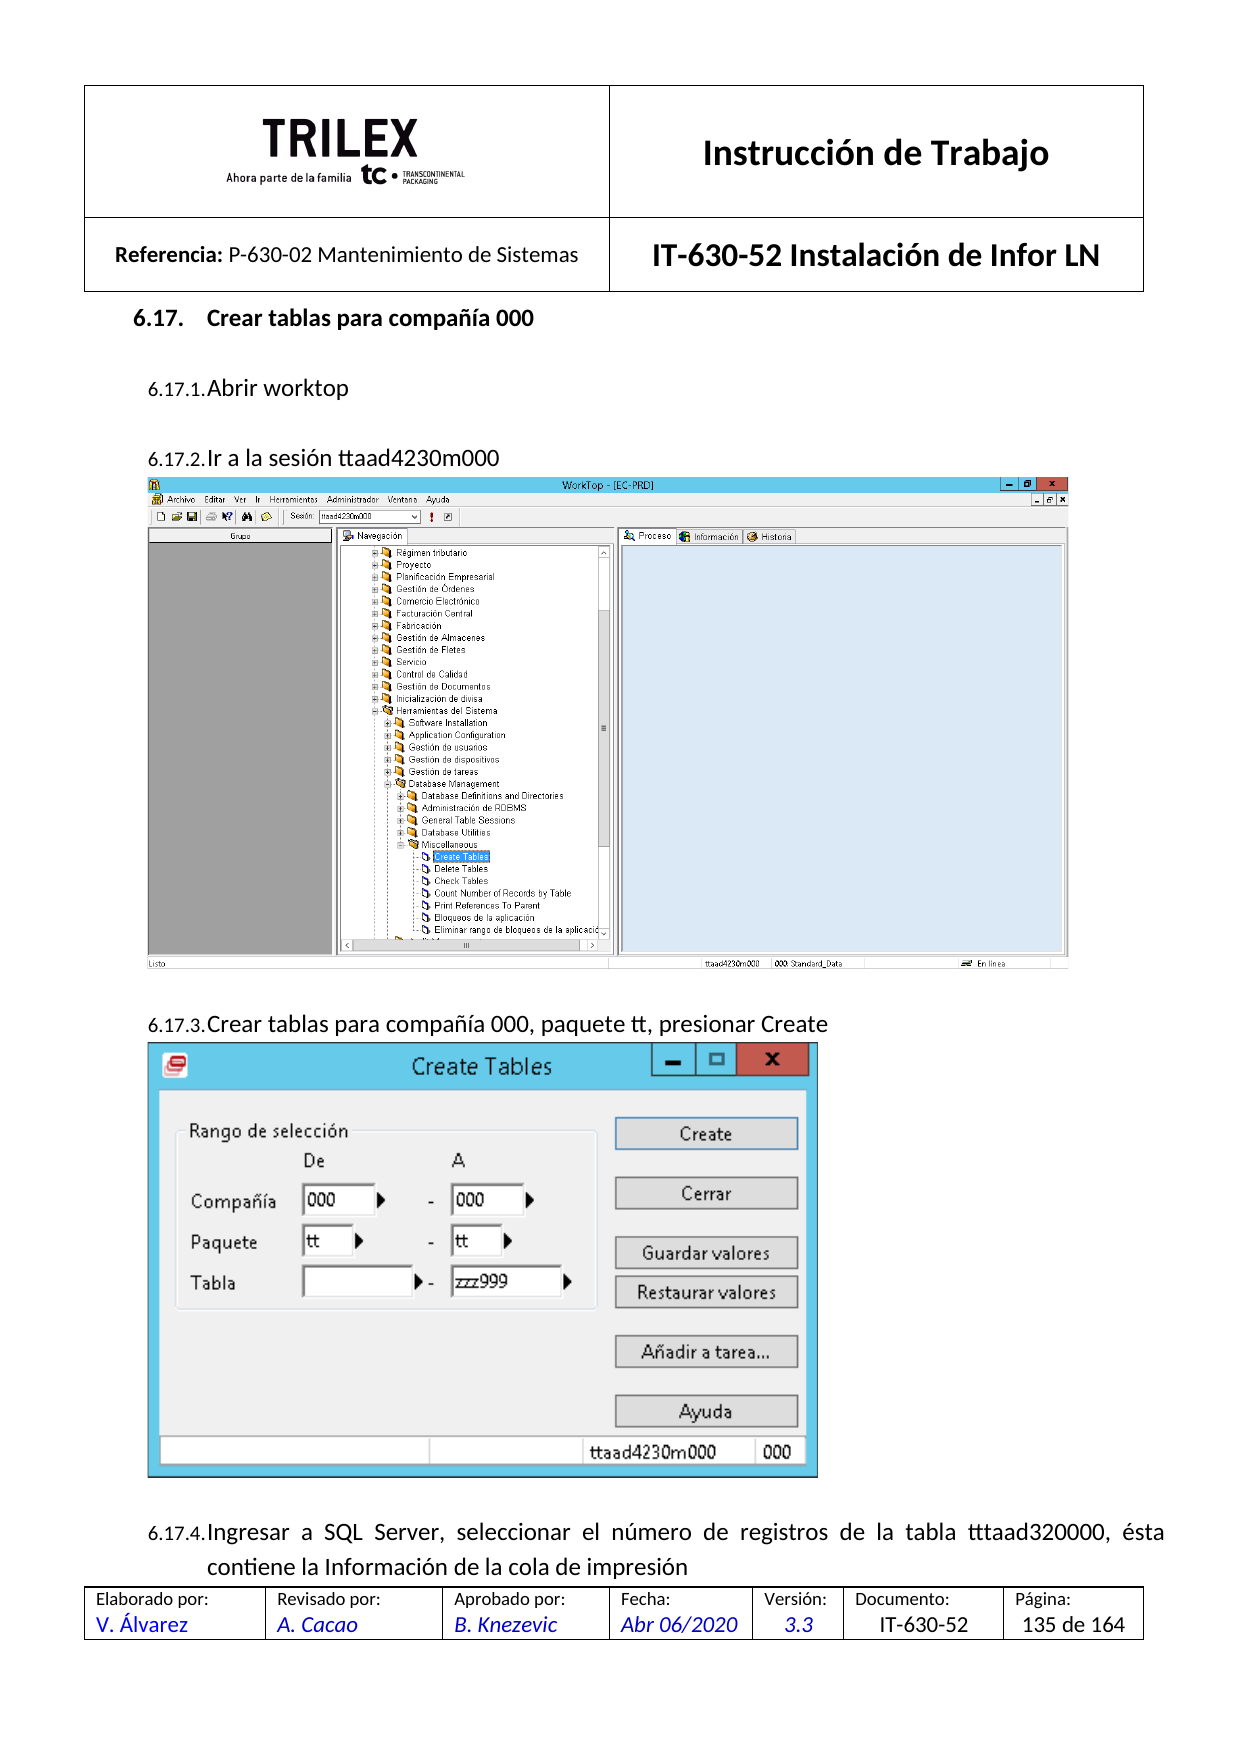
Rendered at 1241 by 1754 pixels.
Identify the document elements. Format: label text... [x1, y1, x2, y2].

list Crear tablas para compañía 000, paquete tt, presionar Create [148, 1008, 1166, 1038]
list Ingresar a SQL Server, seleccionar el número de registros de la tabla tttaad320000, ésta contiene la Información de la cola de impresión [148, 1516, 1166, 1582]
picture [147, 1042, 818, 1478]
list Abrir worktop [148, 372, 1166, 403]
subtitle Crear tablas para compañía 000 [133, 302, 1166, 333]
picture [207, 93, 487, 210]
picture [147, 477, 1069, 969]
list Ir a la sesión ttaad4230m000 [148, 442, 1166, 473]
